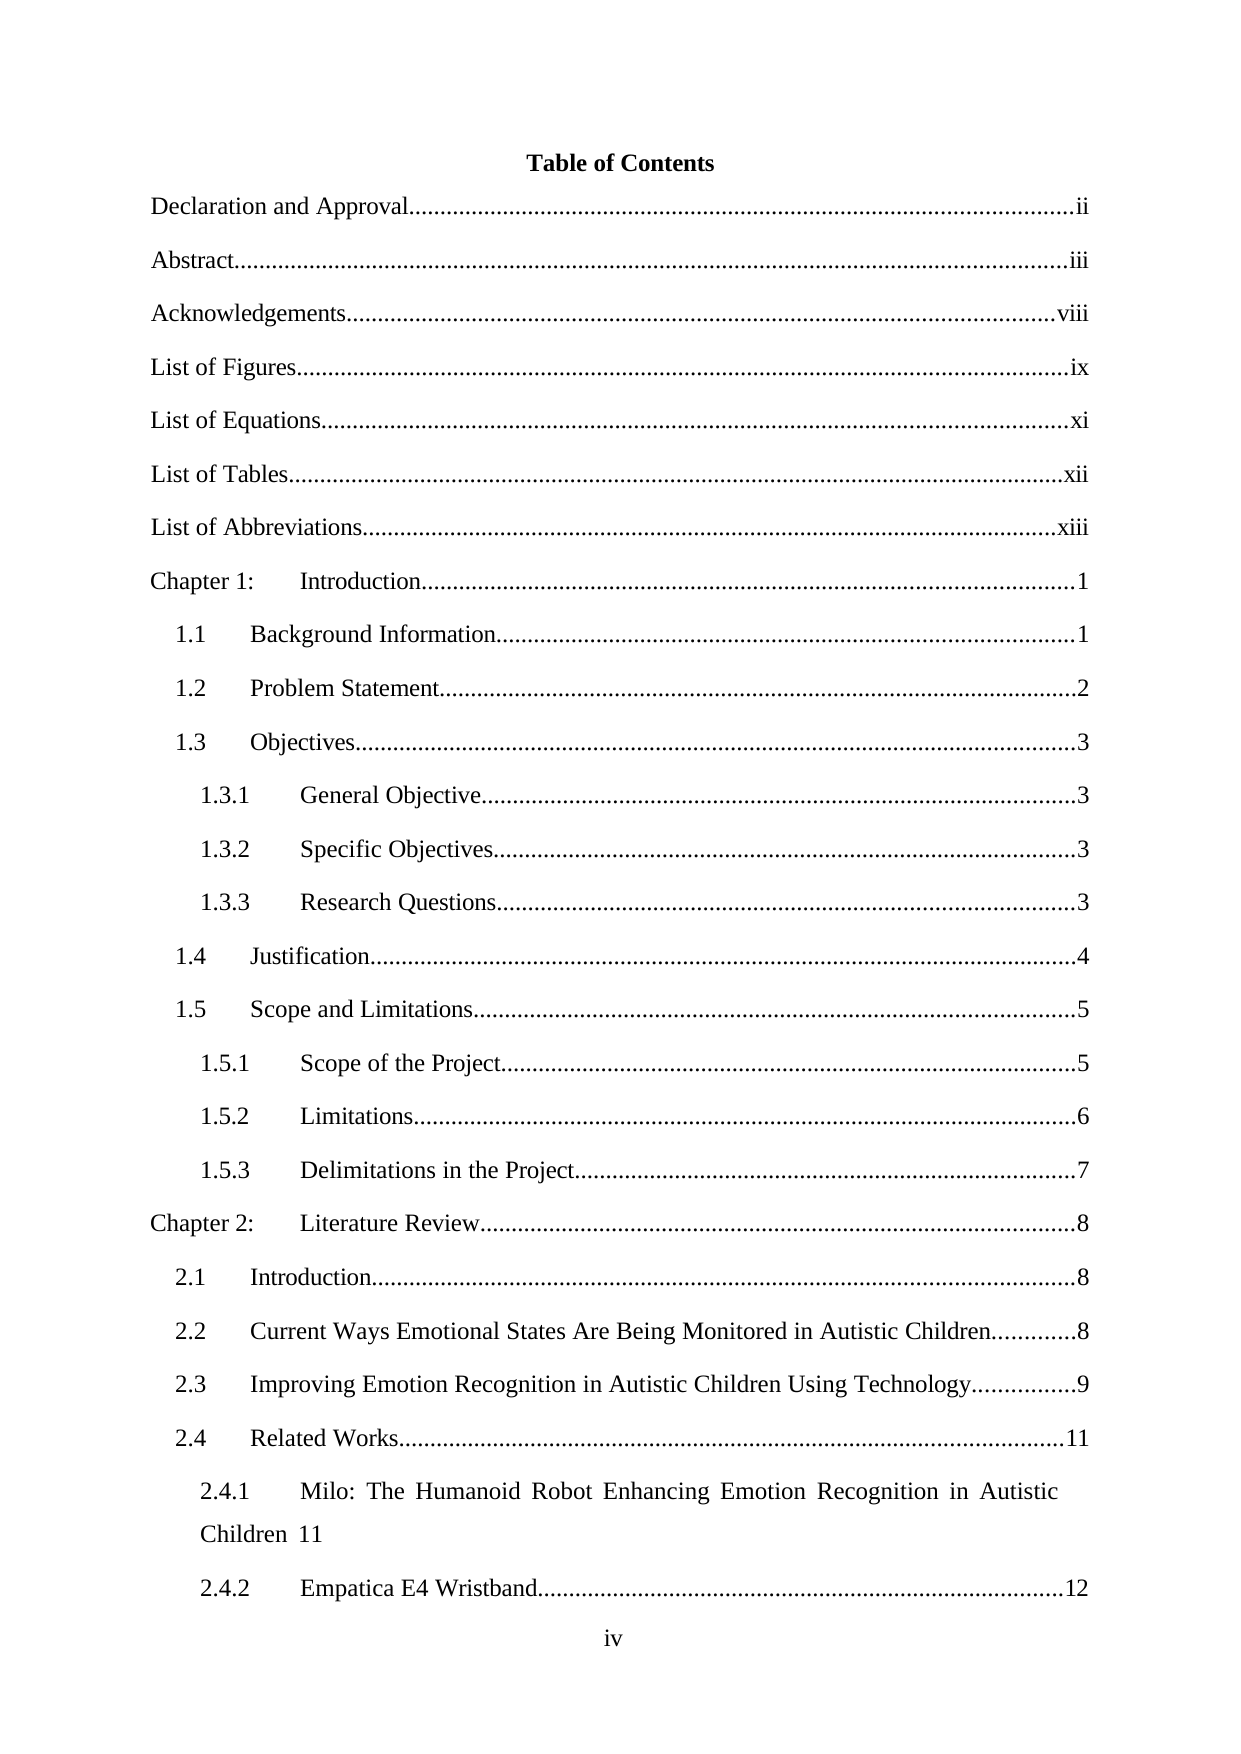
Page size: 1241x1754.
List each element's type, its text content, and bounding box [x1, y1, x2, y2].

text Table of Contents [148, 148, 1093, 177]
